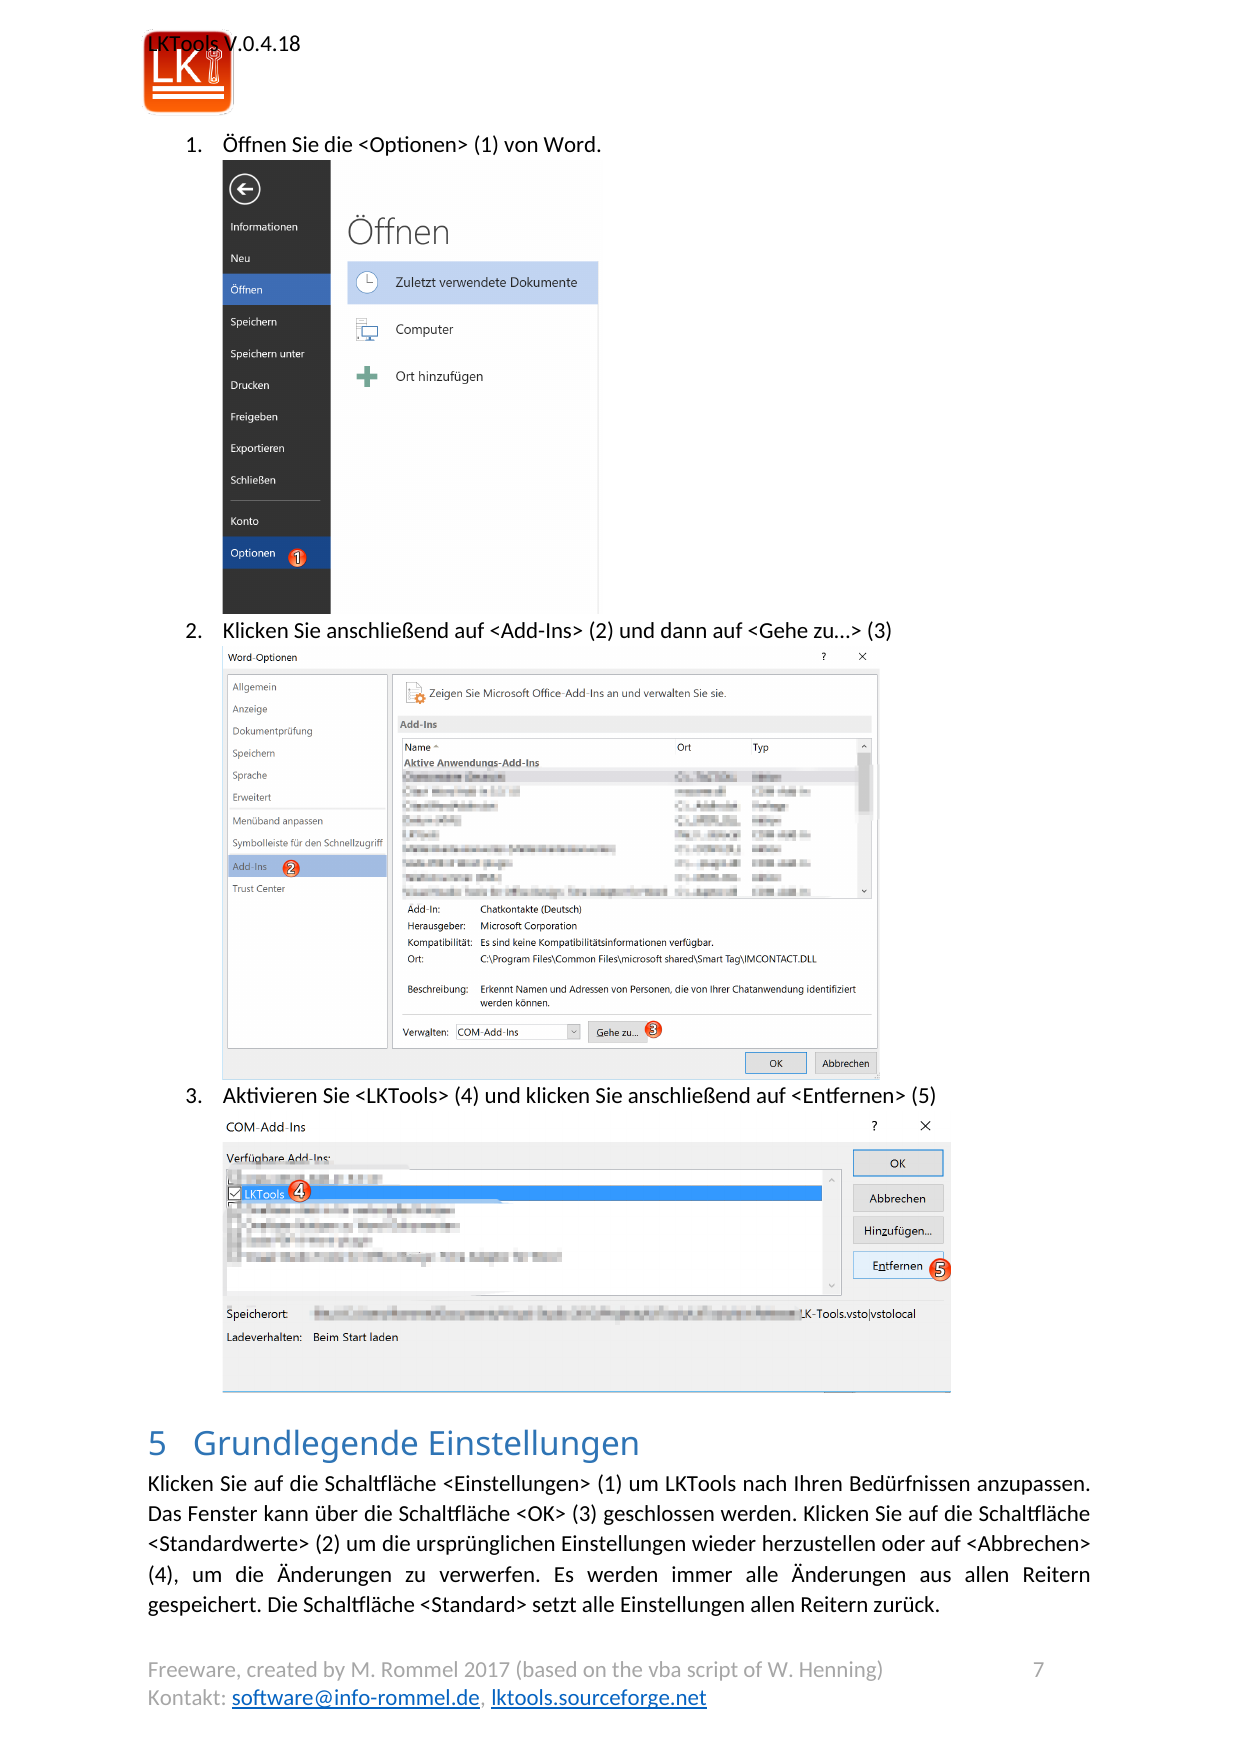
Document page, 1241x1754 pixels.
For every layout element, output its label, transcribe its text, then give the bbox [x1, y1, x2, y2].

text Klicken Sie auf die Schaltfläche <Einstellungen> (1) um LKTools nach Ihren Bedürfnissen anzupassen. Das Fenster kann über die Schaltfläche <OK> (3) geschlossen werden. Klicken Sie auf die Schaltfläche <Standardwerte> (2) um die ursprünglichen Einstellungen wieder herzustellen oder auf <Abbrechen> (4), um die Änderungen zu verwerfen. Es werden immer alle Änderungen aus allen Reitern gespeichert. Die Schaltfläche <Standard> setzt alle Einstellungen allen Reitern zurück. [148, 1469, 1093, 1618]
picture [222, 646, 880, 1080]
picture [222, 160, 603, 614]
picture [133, 24, 236, 117]
subtitle Grundlegende Einstellungen [148, 1420, 1093, 1466]
picture [222, 1111, 951, 1393]
